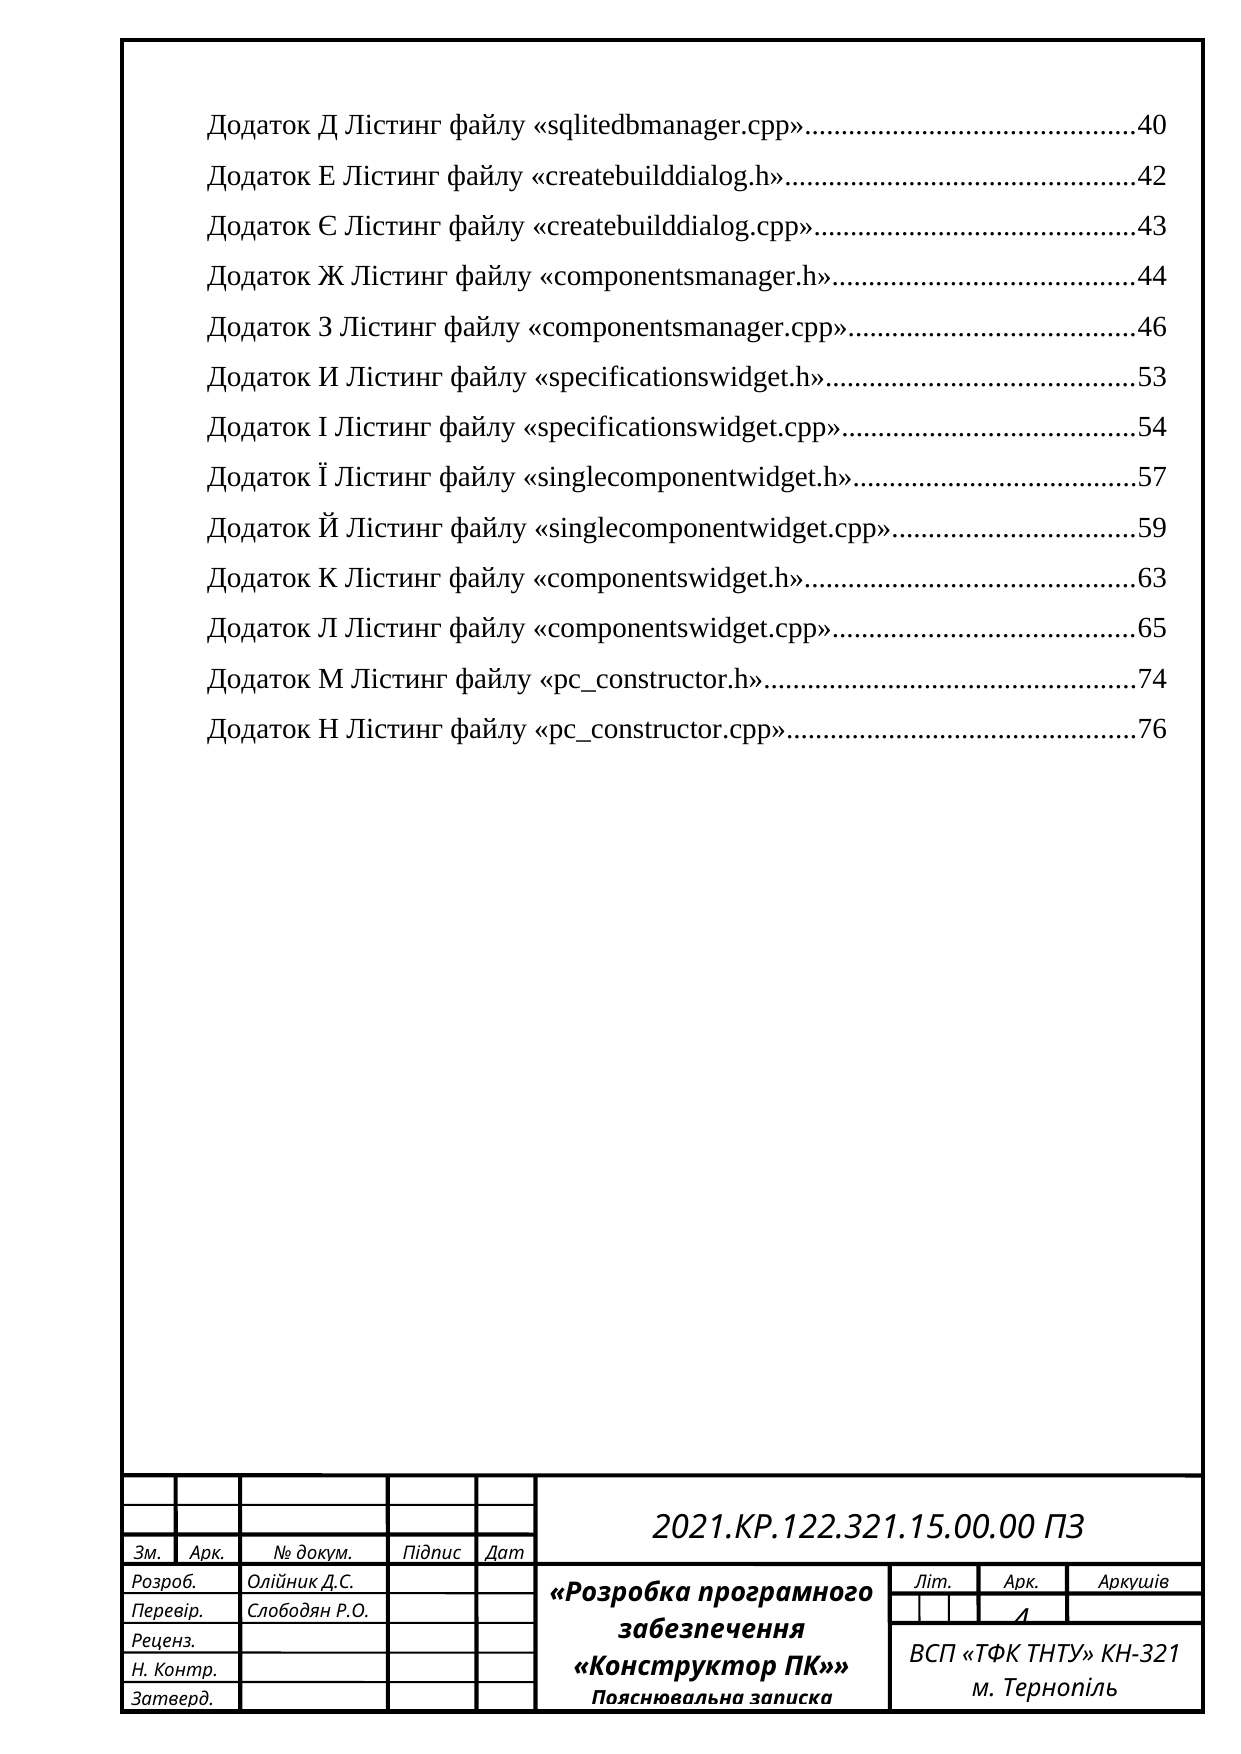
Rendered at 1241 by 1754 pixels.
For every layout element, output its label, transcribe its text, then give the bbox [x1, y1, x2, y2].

text Додаток Й Лістинг файлу «singlecomponentwidget.cpp» 59 [207, 510, 1181, 543]
text Додаток М Лістинг файлу «pc_constructor.h» 74 [207, 661, 1181, 694]
text Додаток З Лістинг файлу «componentsmanager.cpp» 46 [207, 309, 1181, 342]
text Додаток Н Лістинг файлу «pc_constructor.cpp» 76 [207, 711, 1181, 745]
text Додаток Л Лістинг файлу «componentswidget.cpp» 65 [207, 611, 1181, 644]
text Додаток Ї Лістинг файлу «singlecomponentwidget.h» 57 [207, 459, 1181, 493]
text Додаток К Лістинг файлу «componentswidget.h» 63 [207, 560, 1181, 594]
text Додаток Є Лістинг файлу «createbuilddialog.cpp» 43 [207, 208, 1181, 242]
text Додаток Д Лістинг файлу «sqlitedbmanager.cpp» 40 [207, 107, 1181, 141]
text Додаток Ж Лістинг файлу «componentsmanager.h» 44 [207, 258, 1181, 292]
text Додаток И Лістинг файлу «specificationswidget.h» 53 [207, 359, 1181, 392]
text Додаток І Лістинг файлу «specificationswidget.cpp» 54 [207, 409, 1181, 443]
text Додаток Е Лістинг файлу «createbuilddialog.h» 42 [207, 158, 1181, 191]
